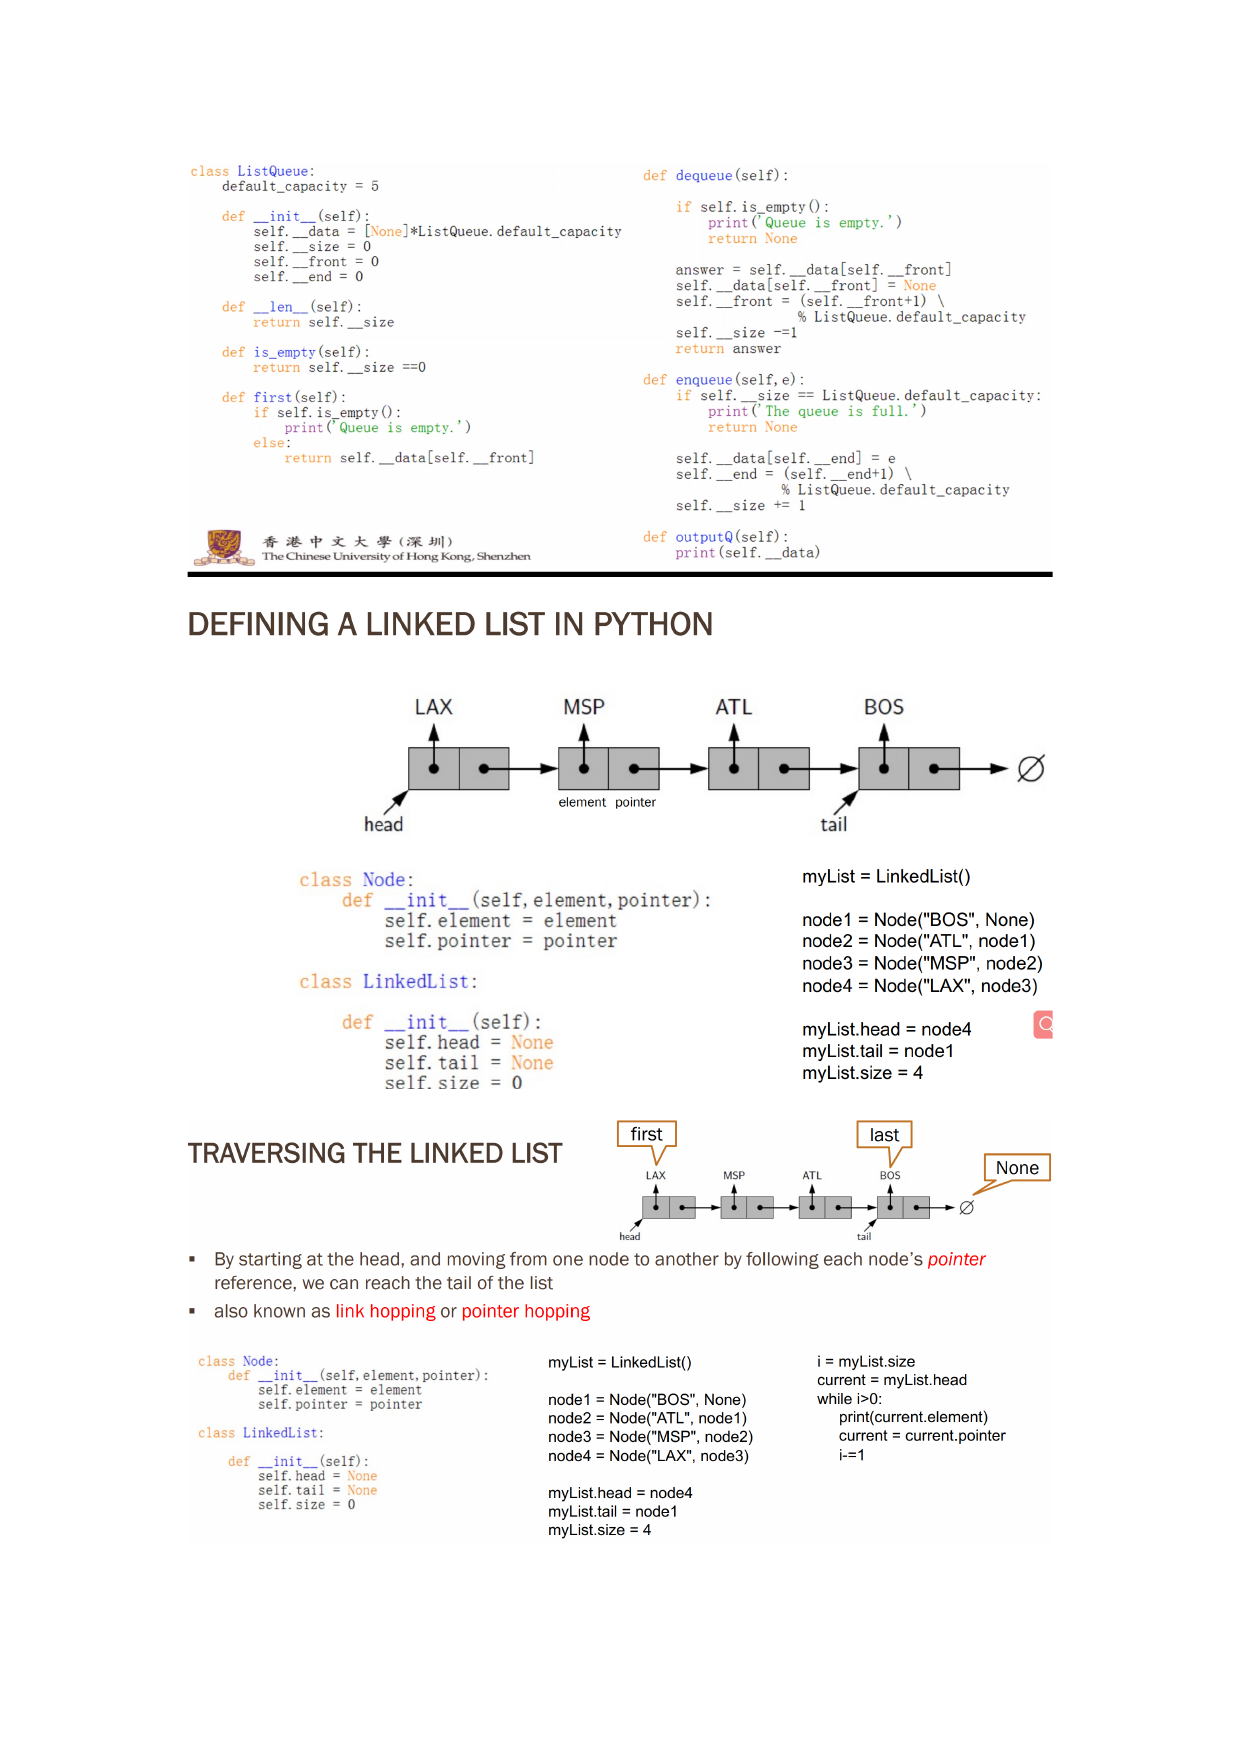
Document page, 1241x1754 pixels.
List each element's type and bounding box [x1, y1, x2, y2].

picture [187, 605, 1053, 1089]
picture [187, 163, 1053, 577]
picture [187, 1114, 1053, 1547]
